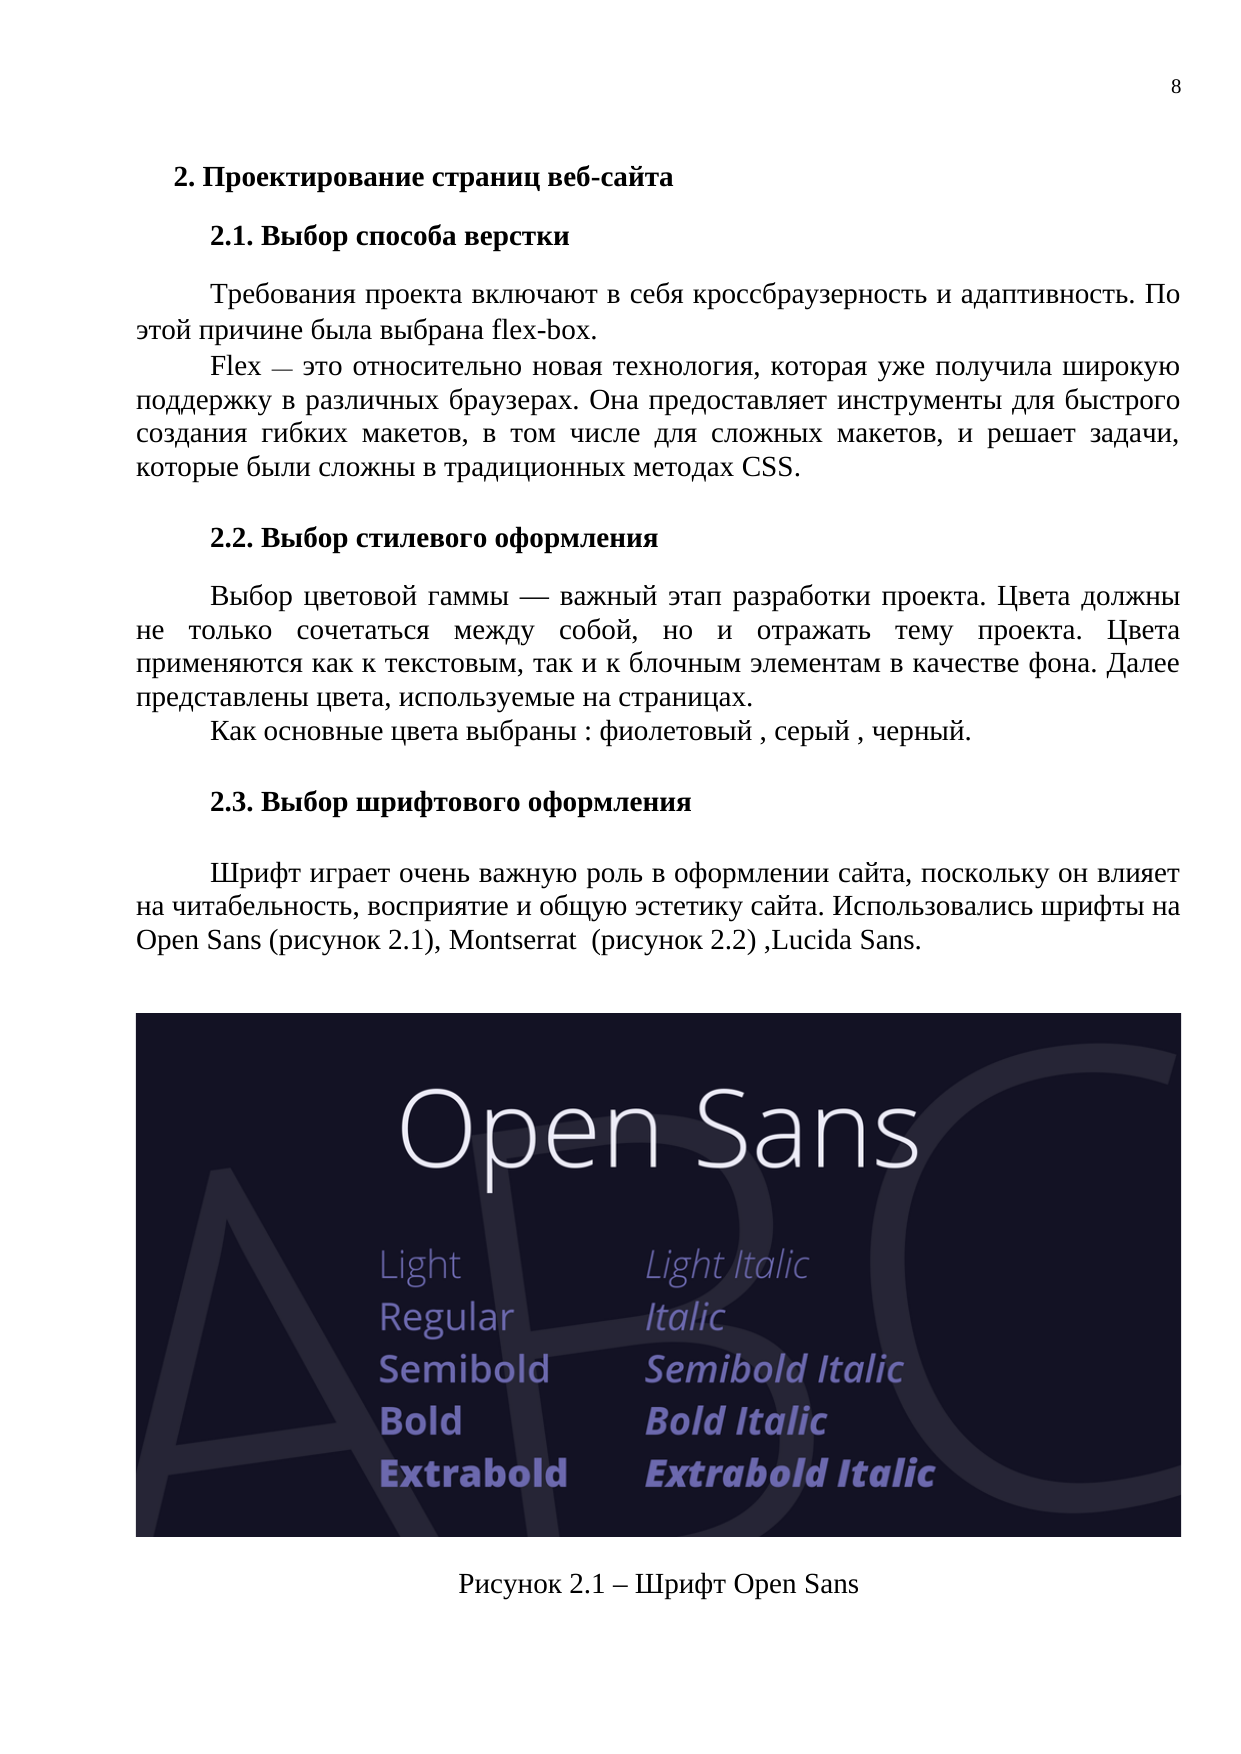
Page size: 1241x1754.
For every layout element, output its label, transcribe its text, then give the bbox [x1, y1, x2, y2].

text Шрифт играет очень важную роль в оформлении сайта, поскольку он влияет на читабельность, восприятие и общую эстетику сайта. Использовались шрифты на Open Sans (рисунок 2.1), Montserrat (рисунок 2.2) ,Lucida Sans. [136, 855, 1181, 955]
text 2.2. Выбор стилевого оформления [136, 520, 1181, 553]
text Требования проекта включают в себя кроссбраузерность и адаптивность. По этой причине была выбрана flex-box. [136, 277, 1181, 346]
picture [135, 1013, 1182, 1537]
text Выбор цветовой гаммы — важный этап разработки проекта. Цвета должны не только сочетаться между собой, но и отражать тему проекта. Цвета применяются как к текстовым, так и к блочным элементам в качестве фона. Далее представлены цвета, используемые на страницах. [136, 578, 1181, 713]
text Как основные цвета выбраны : фиолетовый , серый , черный. [136, 713, 1181, 746]
text 2.1. Выбор способа верстки [136, 218, 1181, 252]
text Рисунок 2.1 – Шрифт Open Sans [136, 1566, 1181, 1599]
text 2. Проектирование страниц веб-сайта [173, 159, 1181, 193]
text Flex — это относительно новая технология, которая уже получила широкую поддержку в различных браузерах. Она предоставляет инструменты для быстрого создания гибких макетов, в том числе для сложных макетов, и решает задачи, которые были сложны в традиционных методах CSS. [136, 348, 1181, 482]
text 2.3. Выбор шрифтового оформления [136, 784, 1181, 817]
